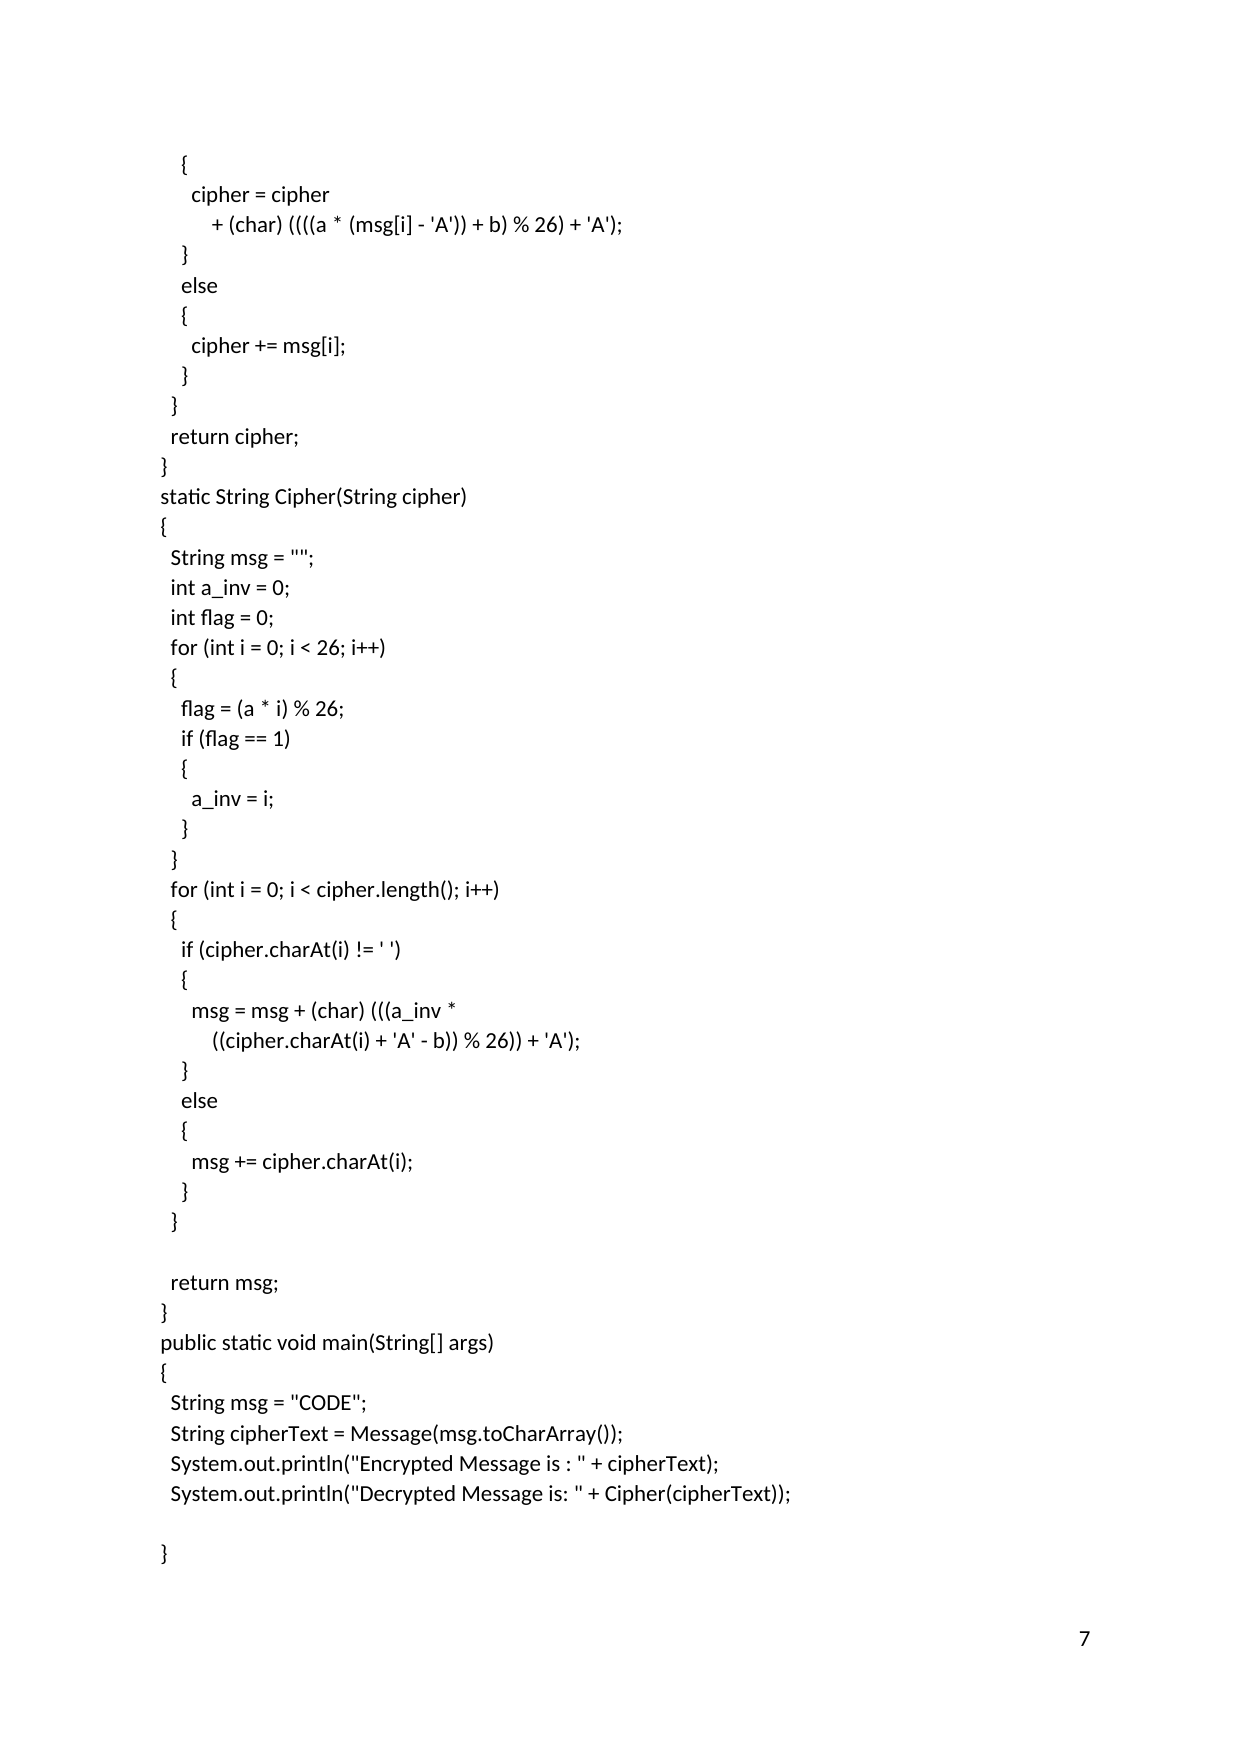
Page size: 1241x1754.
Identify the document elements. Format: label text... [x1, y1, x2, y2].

text { [150, 1117, 1090, 1145]
text String cipherText = Message(msg.toCharArray()); [150, 1419, 1090, 1447]
text cipher = cipher [150, 180, 1090, 208]
text } [150, 1539, 1090, 1568]
text { [150, 663, 1090, 692]
text public static void main(String[] args) [150, 1328, 1090, 1356]
text if (flag == 1) [150, 724, 1090, 752]
text ((cipher.charAt(i) + 'A' - b)) % 26)) + 'A'); [150, 1026, 1090, 1054]
text int flag = 0; [150, 603, 1090, 631]
text msg += cipher.charAt(i); [150, 1147, 1090, 1175]
text cipher += msg[i]; [150, 331, 1090, 359]
text } [150, 1298, 1090, 1326]
text { [150, 1358, 1090, 1386]
text { [150, 150, 1090, 178]
text return msg; [150, 1268, 1090, 1296]
text flag = (a * i) % 26; [150, 694, 1090, 722]
text } [150, 452, 1090, 480]
text } [150, 1207, 1090, 1235]
text } [150, 361, 1090, 389]
text static String Cipher(String cipher) [150, 482, 1090, 510]
text return cipher; [150, 422, 1090, 450]
text String msg = ""; [150, 543, 1090, 571]
text for (int i = 0; i < 26; i++) [150, 633, 1090, 661]
text { [150, 966, 1090, 994]
text } [150, 1177, 1090, 1205]
text for (int i = 0; i < cipher.length(); i++) [150, 875, 1090, 903]
text } [150, 845, 1090, 873]
text a_inv = i; [150, 784, 1090, 812]
text { [150, 754, 1090, 782]
text { [150, 905, 1090, 933]
text System.out.println("Encrypted Message is : " + cipherText); [150, 1449, 1090, 1477]
text else [150, 1086, 1090, 1114]
text System.out.println("Decrypted Message is: " + Cipher(cipherText)); [150, 1479, 1090, 1507]
text } [150, 1056, 1090, 1084]
text String msg = "CODE"; [150, 1388, 1090, 1417]
text msg = msg + (char) (((a_inv * [150, 996, 1090, 1024]
text if (cipher.charAt(i) != ' ') [150, 935, 1090, 963]
text int a_inv = 0; [150, 573, 1090, 601]
text { [150, 301, 1090, 329]
text { [150, 512, 1090, 541]
text } [150, 814, 1090, 843]
text } [150, 392, 1090, 420]
text else [150, 271, 1090, 299]
text } [150, 241, 1090, 269]
text + (char) ((((a * (msg[i] - 'A')) + b) % 26) + 'A'); [150, 210, 1090, 238]
